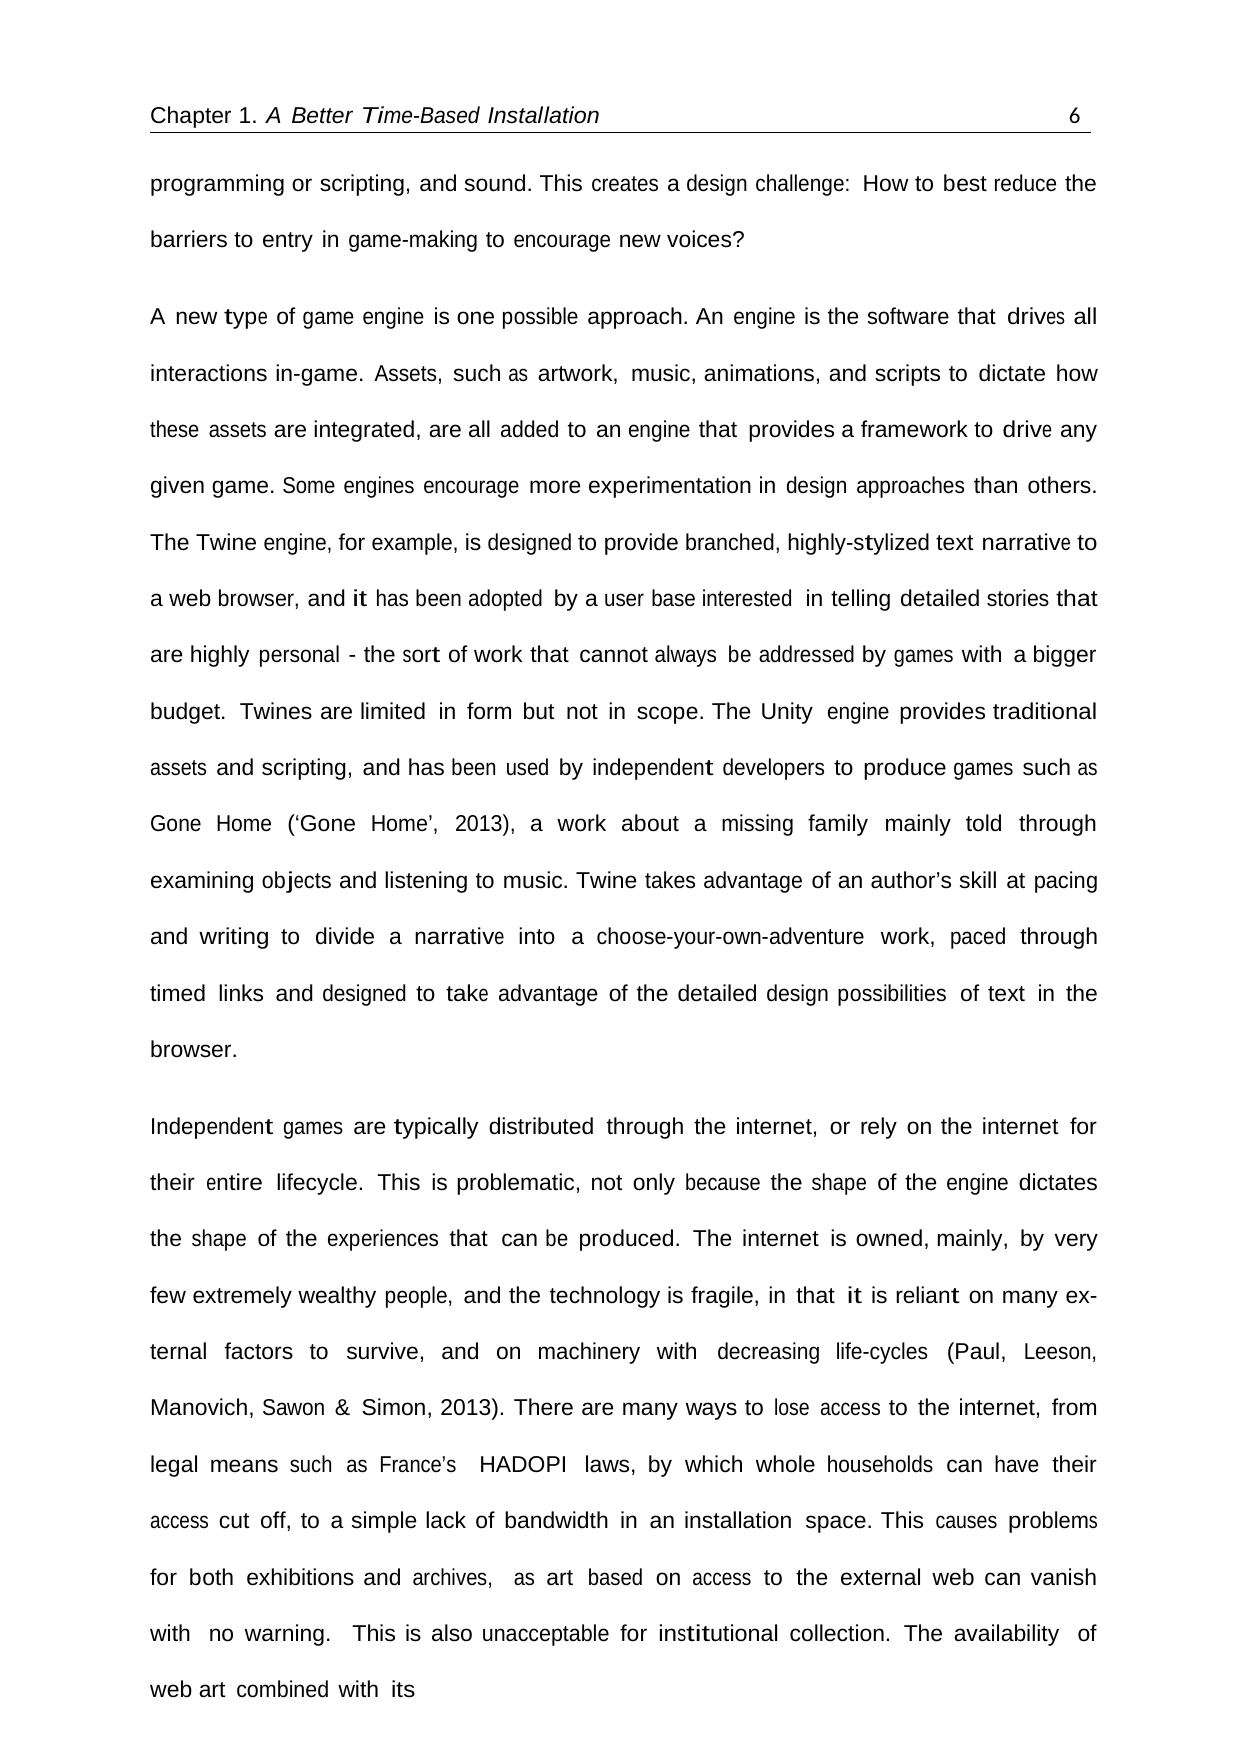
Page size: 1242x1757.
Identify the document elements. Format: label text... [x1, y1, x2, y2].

text Independent games are typically distributed through the internet, or rely on the internet for their entire lifecycle. This is problematic, not only because the shape of the engine dictates the shape of the experiences that can be produced. The internet is owned, mainly, by very few extremely wealthy people, and the technology is fragile, in that it is reliant on many ex- ternal factors to survive, and on machinery with decreasing life-cycles (Paul, Leeson, Manovich, Sawon & Simon, 2013). There are many ways to lose access to the internet, from legal means such as France’s HADOPI laws, by which whole households can have their access cut off, to a simple lack of bandwidth in an installation space. This causes problems for both exhibitions and archives, as art based on access to the external web can vanish with no warning. This is also unacceptable for institutional collection. The availability of web art combined with its [150, 1113, 1098, 1702]
text programming or scripting, and sound. This creates a design challenge: How to best reduce the barriers to entry in game-making to encourage new voices? [150, 170, 1098, 253]
text A new type of game engine is one possible approach. An engine is the software that drives all interactions in-game. Assets, such as artwork, music, animations, and scripts to dictate how these assets are integrated, are all added to an engine that provides a framework to drive any given game. Some engines encourage more experimentation in design approaches than others. The Twine engine, for example, is designed to provide branched, highly-stylized text narrative to a web browser, and it has been adopted by a user base interested in telling detailed stories that are highly personal - the sort of work that cannot always be addressed by games with a bigger budget. Twines are limited in form but not in scope. The Unity engine provides traditional assets and scripting, and has been used by independent developers to produce games such as Gone Home (‘Gone Home’, 2013), a work about a missing family mainly told through examining objects and listening to music. Twine takes advantage of an author’s skill at pacing and writing to divide a narrative into a choose-your-own-adventure work, paced through timed links and designed to take advantage of the detailed design possibilities of text in the browser. [150, 303, 1098, 1062]
